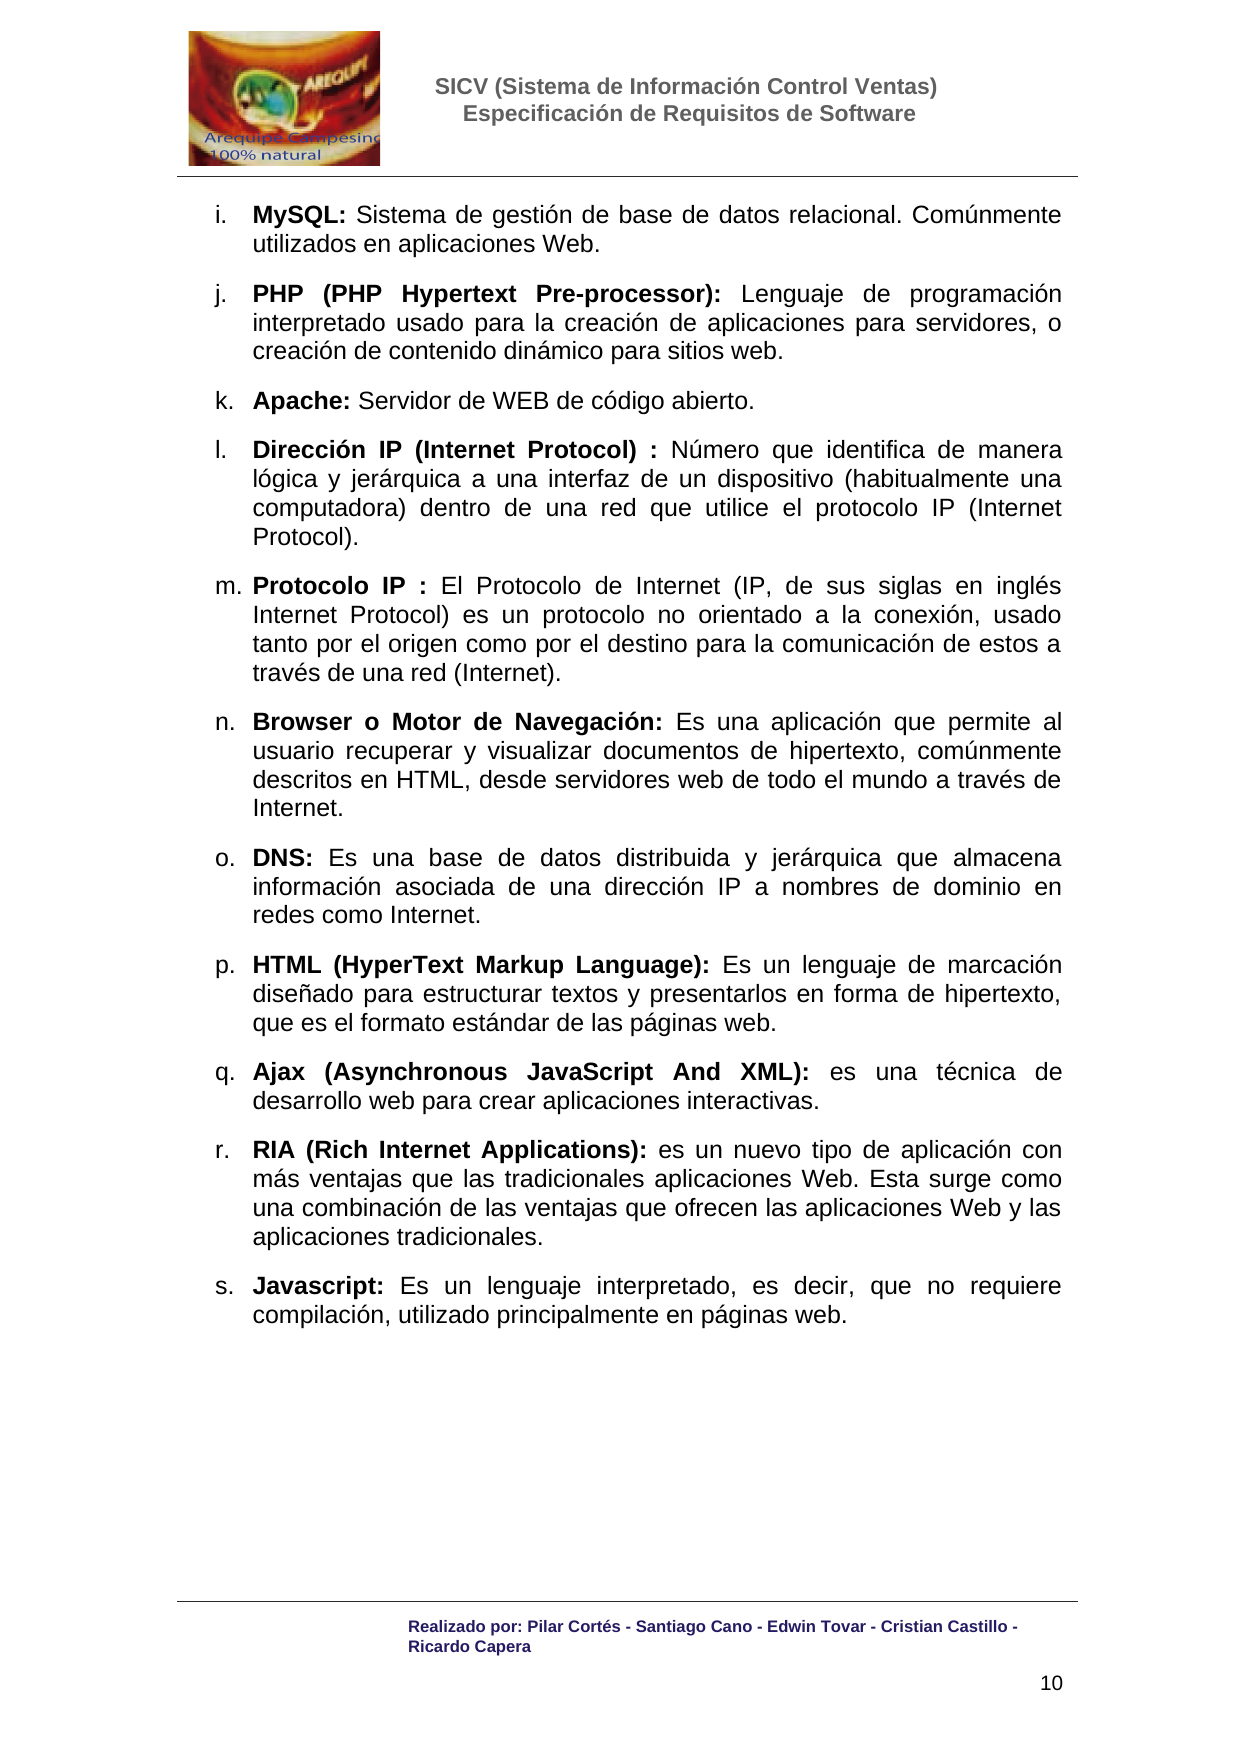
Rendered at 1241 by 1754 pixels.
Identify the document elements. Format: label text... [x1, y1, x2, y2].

list Ajax (Asynchronous JavaScript And XML): es una técnica de desarrollo web para crear aplicaciones interactivas. [215, 1057, 1063, 1115]
list HTML (HyperText Markup Language): Es un lenguaje de marcación diseñado para estructurar textos y presentarlos en forma de hipertexto, que es el formato estándar de las páginas web. [215, 950, 1063, 1036]
list RIA (Rich Internet Applications): es un nuevo tipo de aplicación con más ventajas que las tradicionales aplicaciones Web. Esta surge como una combinación de las ventajas que ofrecen las aplicaciones Web y las aplicaciones tradicionales. [215, 1136, 1063, 1251]
list PHP (PHP Hypertext Pre-processor): Lenguaje de programación interpretado usado para la creación de aplicaciones para servidores, o creación de contenido dinámico para sitios web. [215, 279, 1063, 365]
list DNS: Es una base de datos distribuida y jerárquica que almacena información asociada de una dirección IP a nombres de dominio en redes como Internet. [215, 843, 1063, 929]
list Dirección IP (Internet Protocol) : Número que identifica de manera lógica y jerárquica a una interfaz de un dispositivo (habitualmente una computadora) dentro de una red que utilice el protocolo IP (Internet Protocol). [215, 436, 1063, 551]
list Browser o Motor de Navegación: Es una aplicación que permite al usuario recuperar y visualizar documentos de hipertexto, comúnmente descritos en HTML, desde servidores web de todo el mundo a través de Internet. [215, 707, 1063, 822]
list Protocolo IP : El Protocolo de Internet (IP, de sus siglas en inglés Internet Protocol) es un protocolo no orientado a la conexión, usado tanto por el origen como por el destino para la comunicación de estos a través de una red (Internet). [215, 571, 1063, 686]
list Apache: Servidor de WEB de código abierto. [215, 386, 1063, 415]
list MySQL: Sistema de gestión de base de datos relacional. Comúnmente utilizados en aplicaciones Web. [215, 201, 1063, 258]
list Javascript: Es un lenguaje interpretado, es decir, que no requiere compilación, utilizado principalmente en páginas web. [215, 1271, 1063, 1329]
picture [188, 31, 381, 166]
